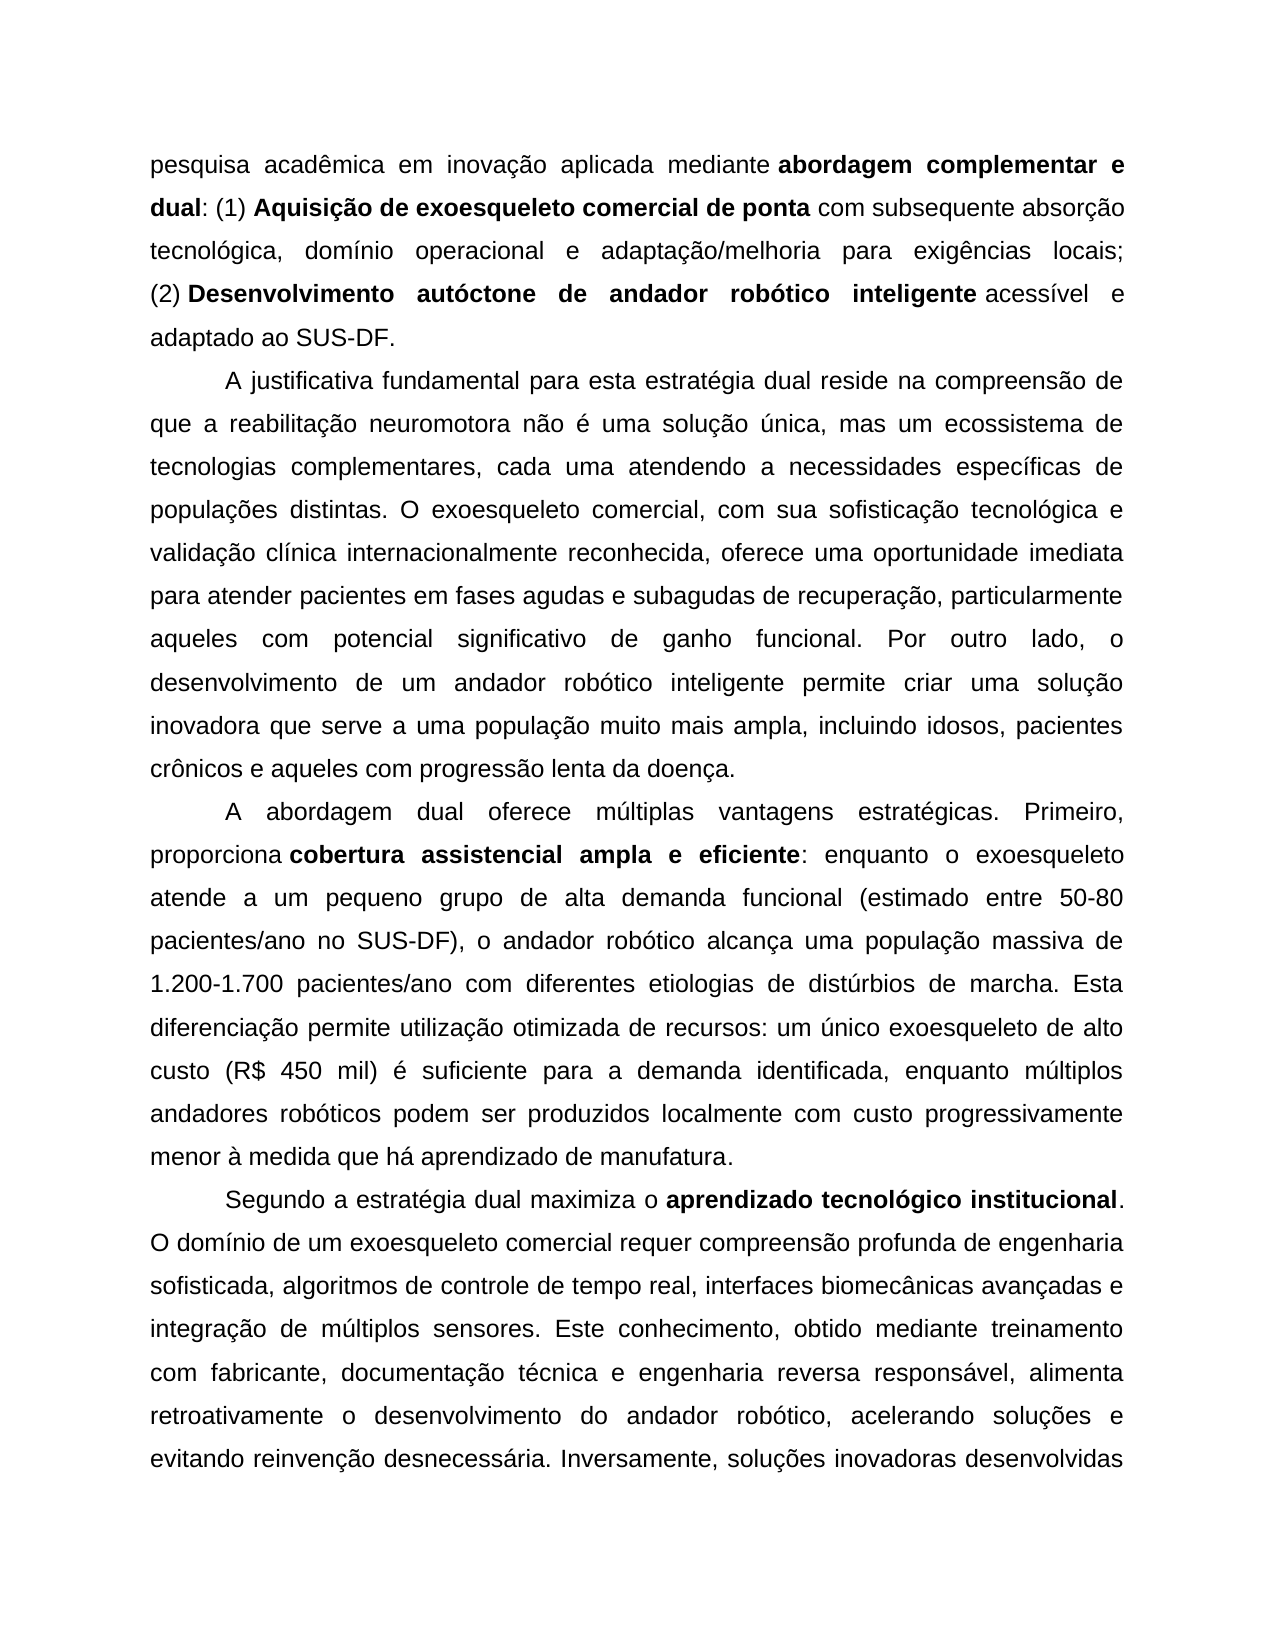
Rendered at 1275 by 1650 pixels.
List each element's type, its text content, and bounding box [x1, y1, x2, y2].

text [150, 1185, 1125, 1472]
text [150, 150, 1125, 351]
text A justificativa fundamental para esta estratégia dual reside na compreensão de que a reabilitação neuromotora não é uma solução única, mas um ecossistema de tecnologias complementares, cada uma atendendo a necessidades específicas de populações distintas. O exoesqueleto comercial, com sua sofisticação tecnológica e validação clínica internacionalmente reconhecida, oferece uma oportunidade imediata para atender pacientes em fases agudas e subagudas de recuperação, particularmente aqueles com potencial significativo de ganho funcional. Por outro lado, o desenvolvimento de um andador robótico inteligente permite criar uma solução inovadora que serve a uma população muito mais ampla, incluindo idosos, pacientes crônicos e aqueles com progressão lenta da doença. [150, 366, 1125, 782]
text A abordagem dual oferece múltiplas vantagens estratégicas. Primeiro, proporciona cobertura assistencial ampla e eficiente: enquanto o exoesqueleto atende a um pequeno grupo de alta demanda funcional (estimado entre 50-80 pacientes/ano no SUS-DF), o andador robótico alcança uma população massiva de 1.200-1.700 pacientes/ano com diferentes etiologias de distúrbios de marcha. Esta diferenciação permite utilização otimizada de recursos: um único exoesqueleto de alto custo (R$ 450 mil) é suficiente para a demanda identificada, enquanto múltiplos andadores robóticos podem ser produzidos localmente com custo progressivamente menor à medida que há aprendizado de manufatura. [150, 797, 1125, 1171]
